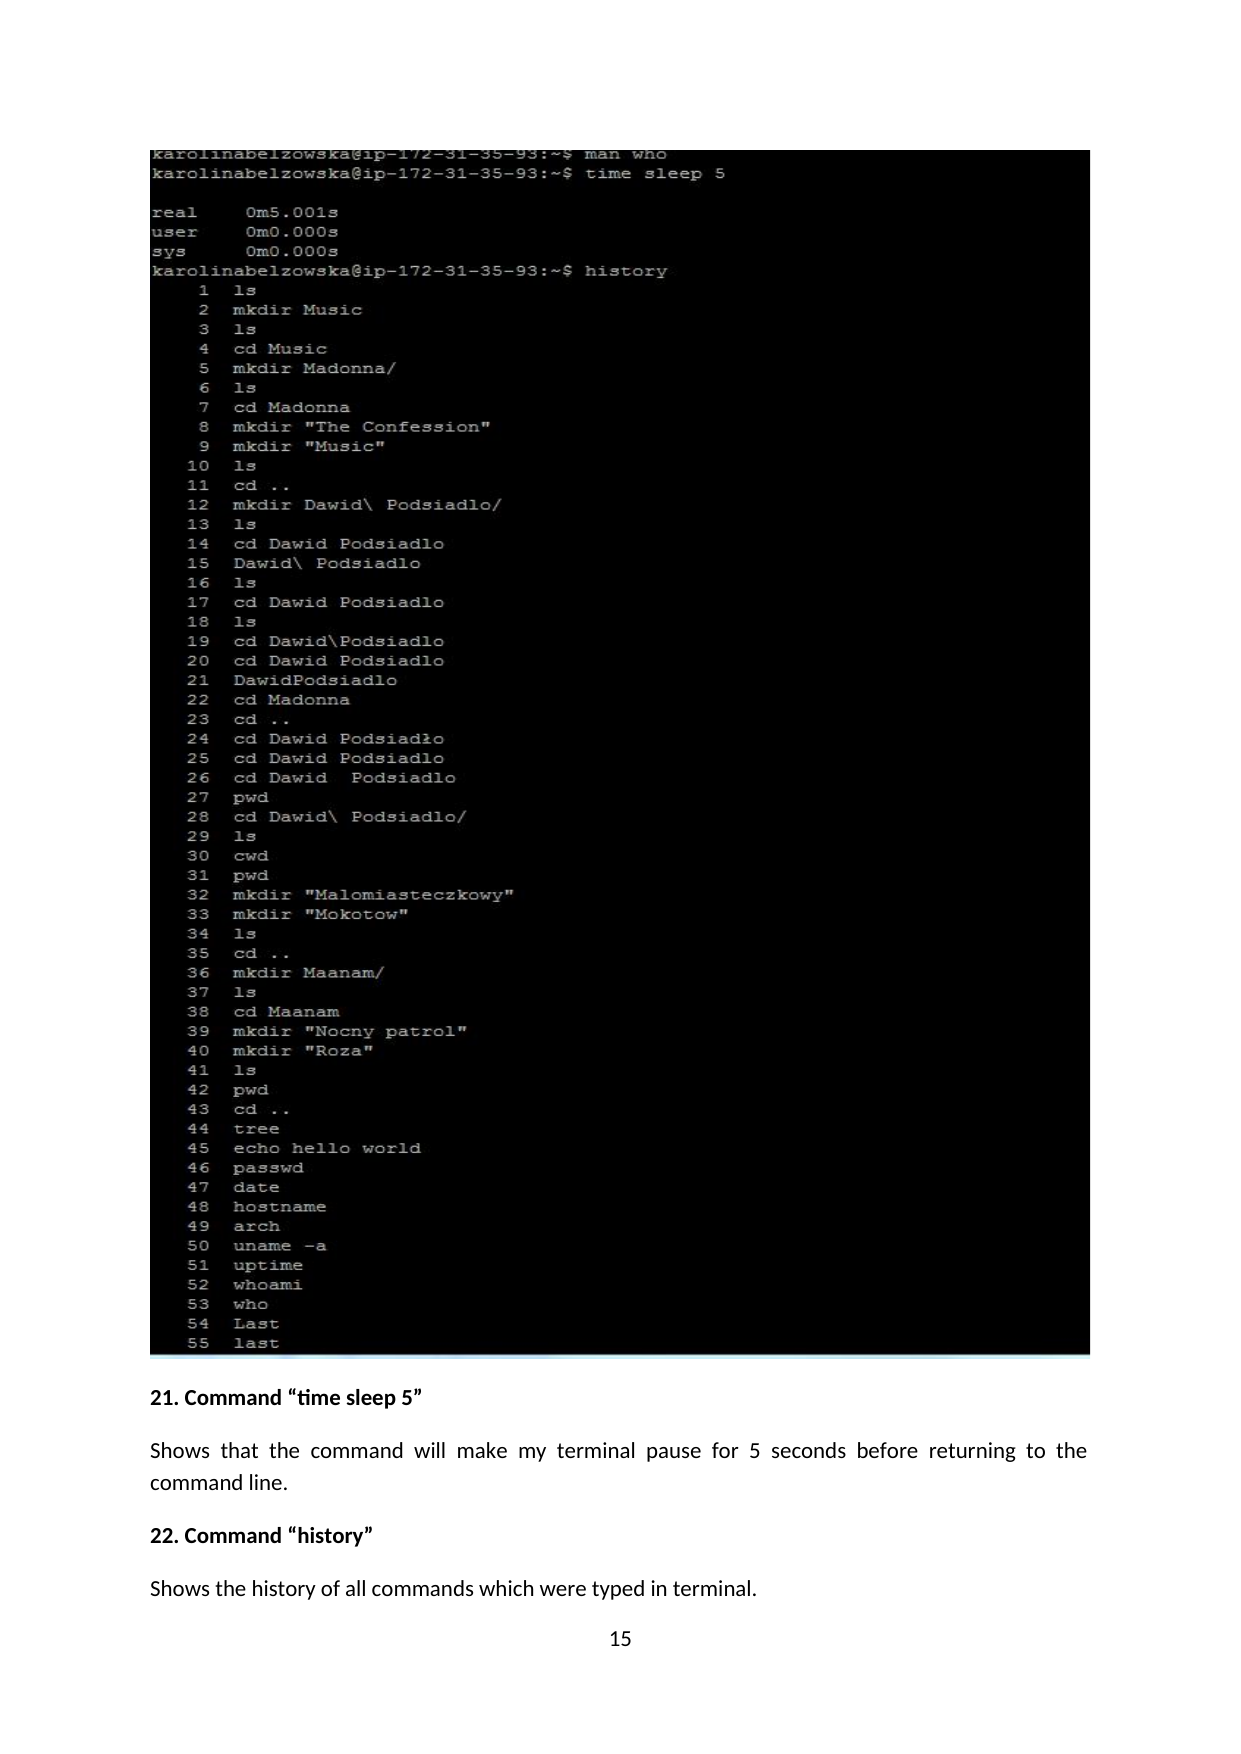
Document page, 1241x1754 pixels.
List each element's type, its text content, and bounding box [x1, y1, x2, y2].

text 21. Command “time sleep 5” [150, 1383, 1090, 1411]
text Shows the history of all commands which were typed in terminal. [150, 1574, 1090, 1603]
text Shows that the command will make my terminal pause for 5 seconds before returning to the command line. [150, 1436, 1090, 1497]
picture [150, 150, 1091, 1359]
text 22. Command “history” [150, 1522, 1090, 1549]
